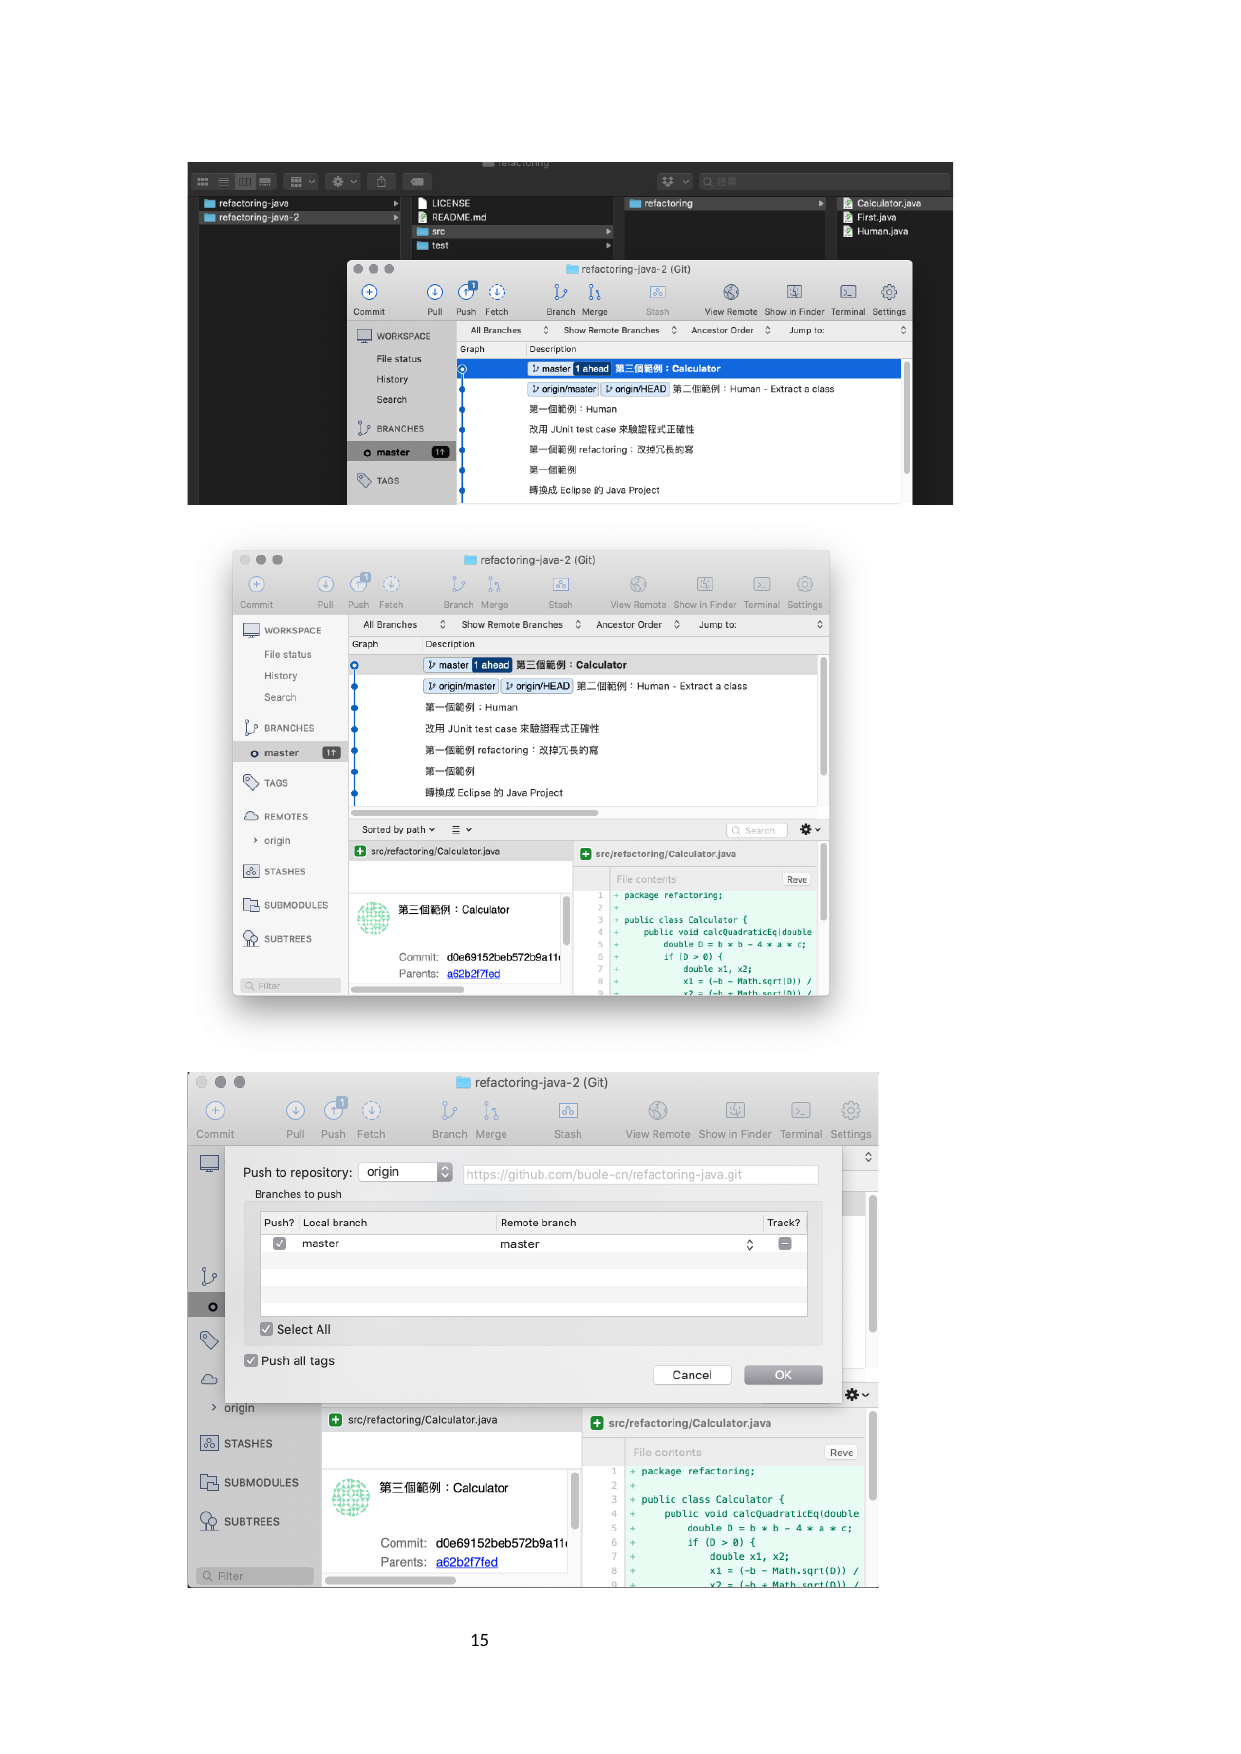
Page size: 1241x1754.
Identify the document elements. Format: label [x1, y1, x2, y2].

picture [187, 162, 954, 505]
picture [187, 1072, 879, 1588]
picture [187, 519, 875, 1056]
